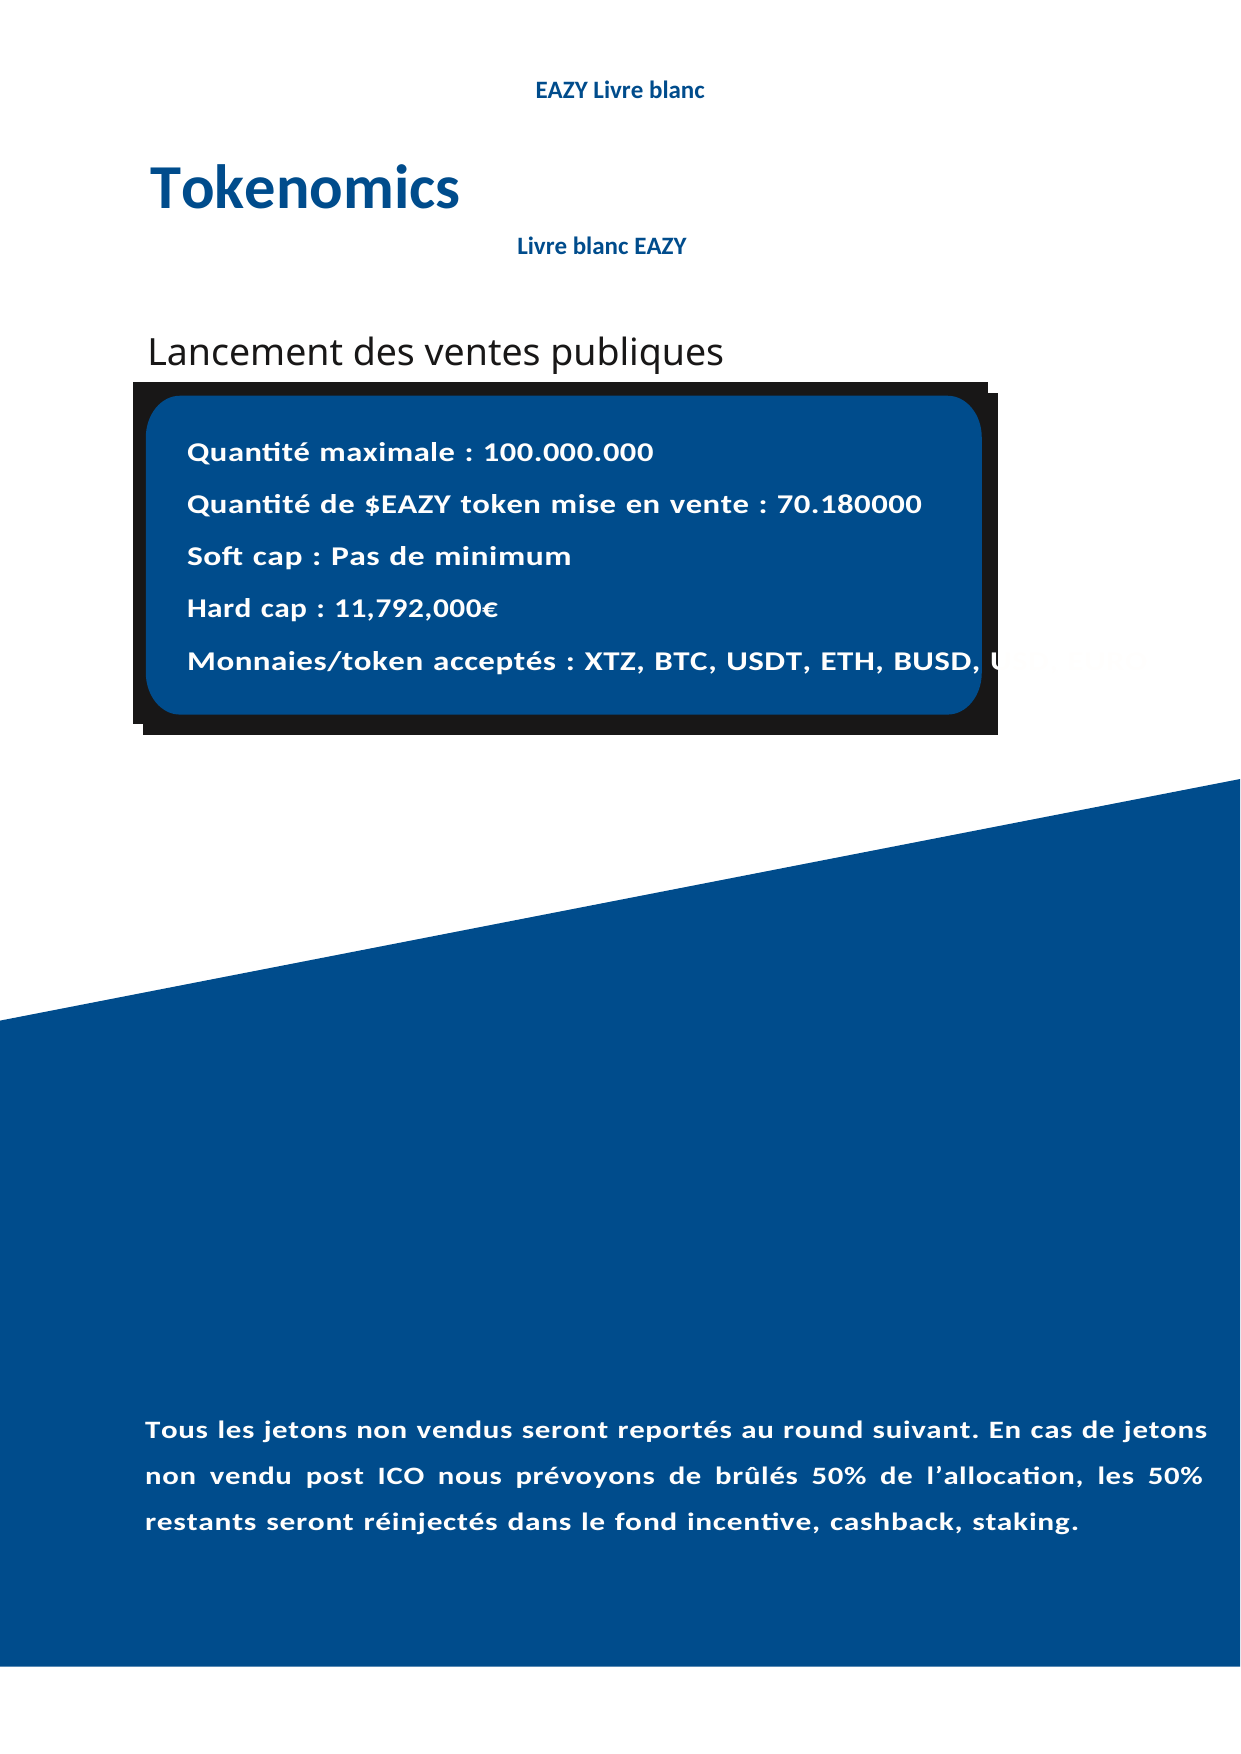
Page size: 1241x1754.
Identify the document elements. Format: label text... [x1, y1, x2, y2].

subtitle Lancement des ventes publiques [147, 326, 1093, 377]
subtitle Tokenomics [150, 148, 1093, 224]
text Livre blanc EAZY [148, 230, 686, 261]
